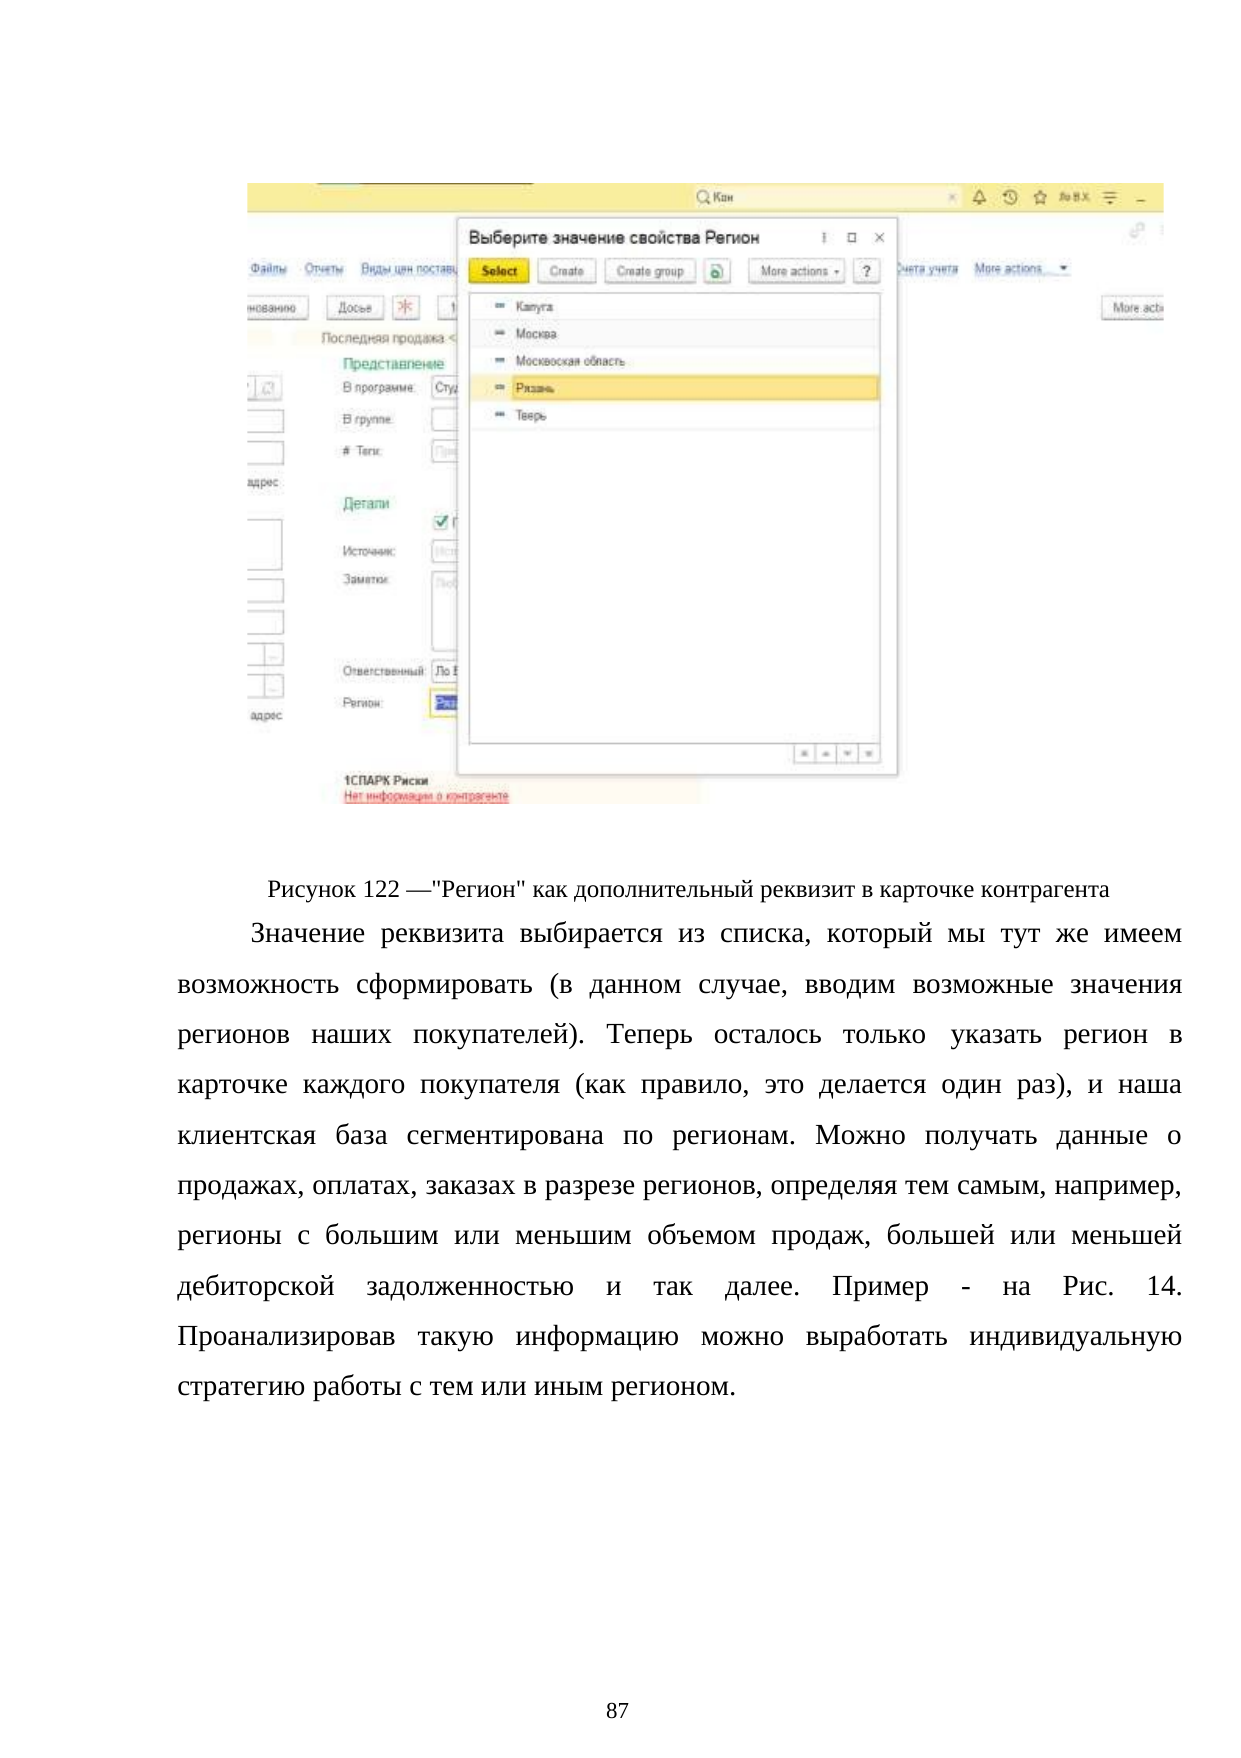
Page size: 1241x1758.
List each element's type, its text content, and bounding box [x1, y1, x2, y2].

text Значение реквизита выбирается из списка, который мы тут же имеем возможность сформировать (в данном случае, вводим возможные значения регионов наших покупателей). Теперь осталось только указать регион в карточке каждого покупателя (как правило, это делается один раз), и наша клиентская база сегментирована по регионам. Можно получать данные о продажах, оплатах, заказах в разрезе регионов, определяя тем самым, например, регионы с большим или меньшим объемом продаж, большей или меньшей дебиторской задолженностью и так далее. Пример - на Рис. 14. Проанализировав такую информацию можно выработать индивидуальную стратегию работы с тем или иным регионом. [177, 916, 1183, 1402]
text Рисунок 122 —"Регион" как дополнительный реквизит в карточке контрагента [267, 874, 1198, 902]
picture [247, 183, 1164, 804]
